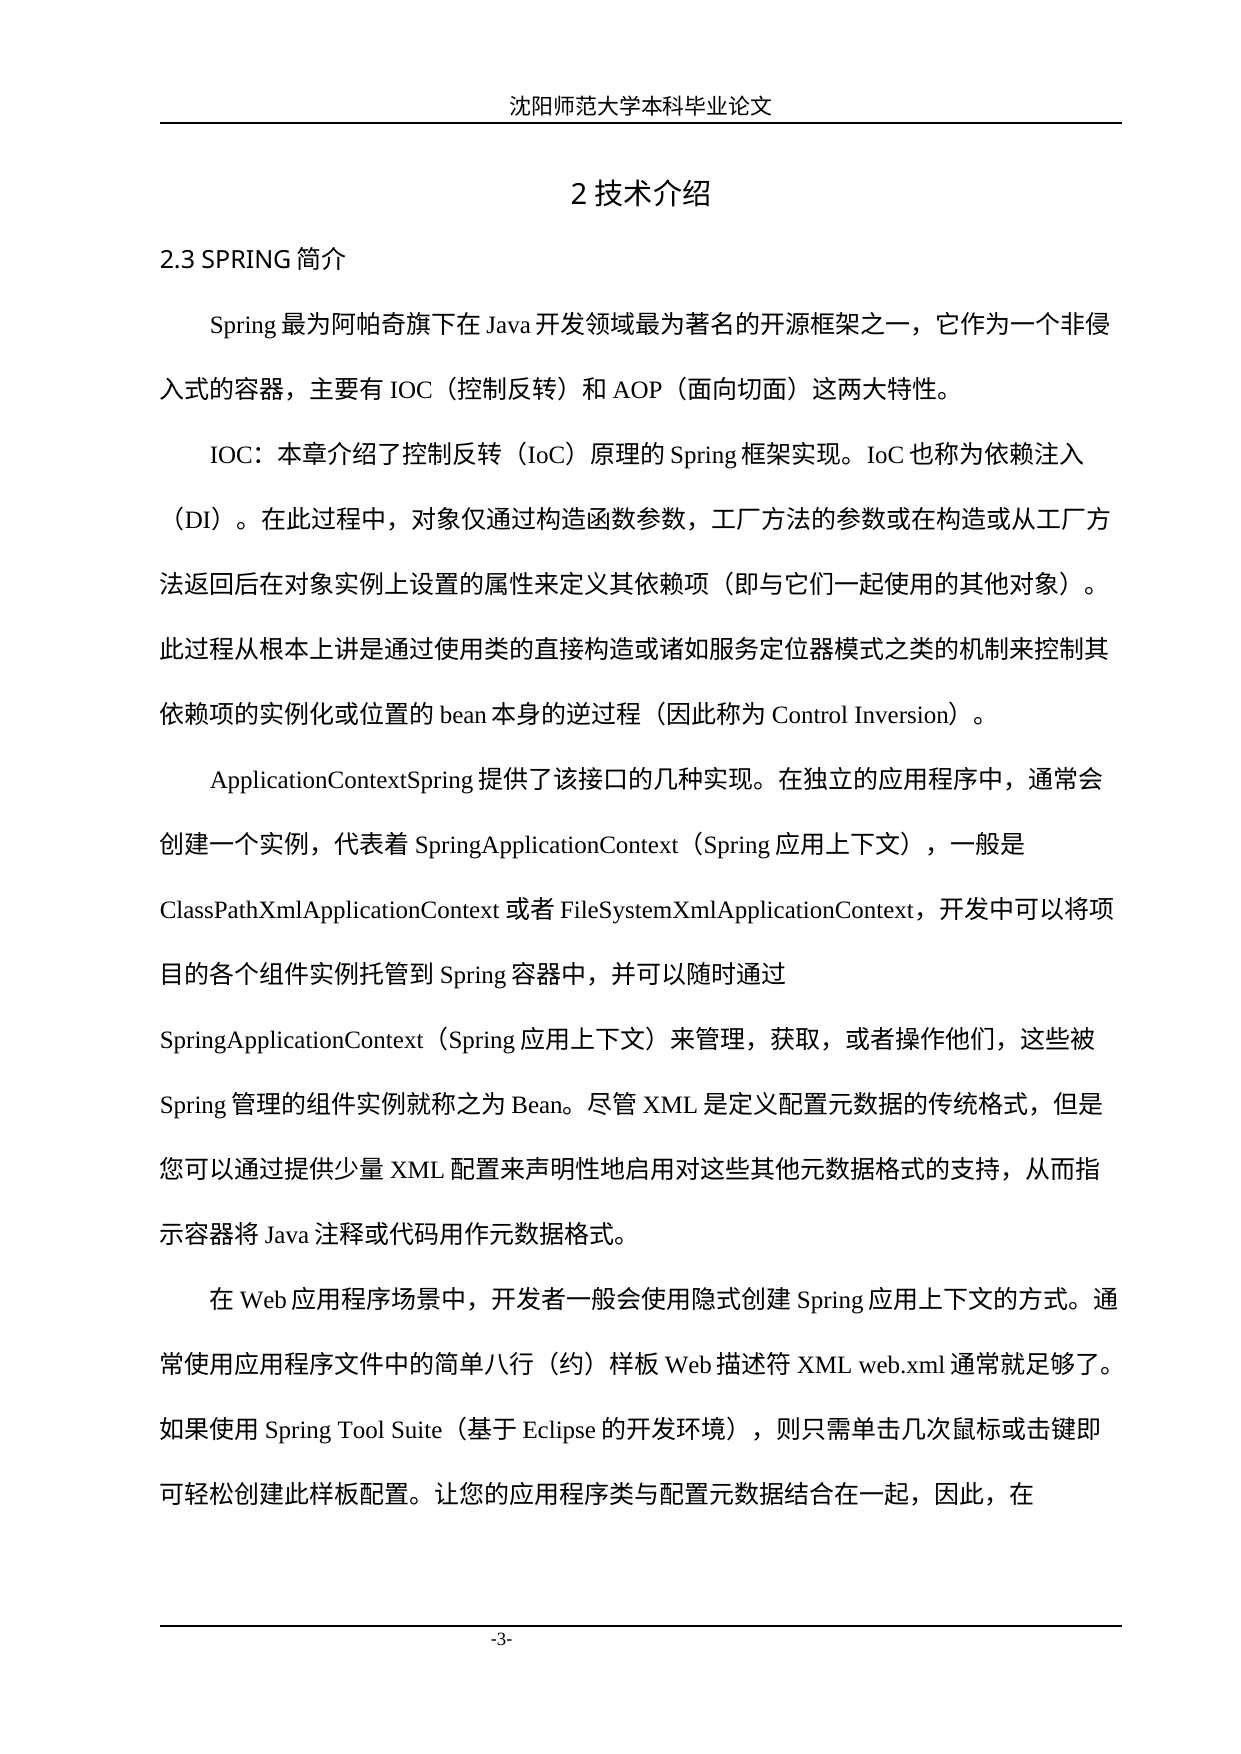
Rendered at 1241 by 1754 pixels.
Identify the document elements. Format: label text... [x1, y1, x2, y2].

text Spring最为阿帕奇旗下在Java开发领域最为著名的开源框架之一，它作为一个非侵入式的容器，主要有IOC（控制反转）和AOP（面向切面）这两大特性。 [159, 290, 1122, 420]
subtitle 2 技术介绍 [159, 160, 1122, 225]
subtitle 2.3 SPRING简介 [159, 225, 1122, 290]
text IOC：本章介绍了控制反转（IoC）原理的Spring框架实现。IoC也称为依赖注入（DI）。在此过程中，对象仅通过构造函数参数，工厂方法的参数或在构造或从工厂方法返回后在对象实例上设置的属性来定义其依赖项（即与它们一起使用的其他对象）。此过程从根本上讲是通过使用类的直接构造或诸如服务定位器模式之类的机制来控制其依赖项的实例化或位置的bean本身的逆过程（因此称为Control Inversion）。 [159, 420, 1122, 745]
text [159, 1265, 1122, 1525]
text ApplicationContextSpring提供了该接口的几种实现。在独立的应用程序中，通常会创建一个实例，代表着SpringApplicationContext（Spring应用上下文），一般是ClassPathXmlApplicationContext或者FileSystemXmlApplicationContext，开发中可以将项目的各个组件实例托管到Spring容器中，并可以随时通过SpringApplicationContext（Spring应用上下文）来管理，获取，或者操作他们，这些被Spring管理的组件实例就称之为Bean。尽管XML是定义配置元数据的传统格式，但是您可以通过提供少量XML配置来声明性地启用对这些其他元数据格式的支持，从而指示容器将Java注释或代码用作元数据格式。 [159, 745, 1122, 1265]
